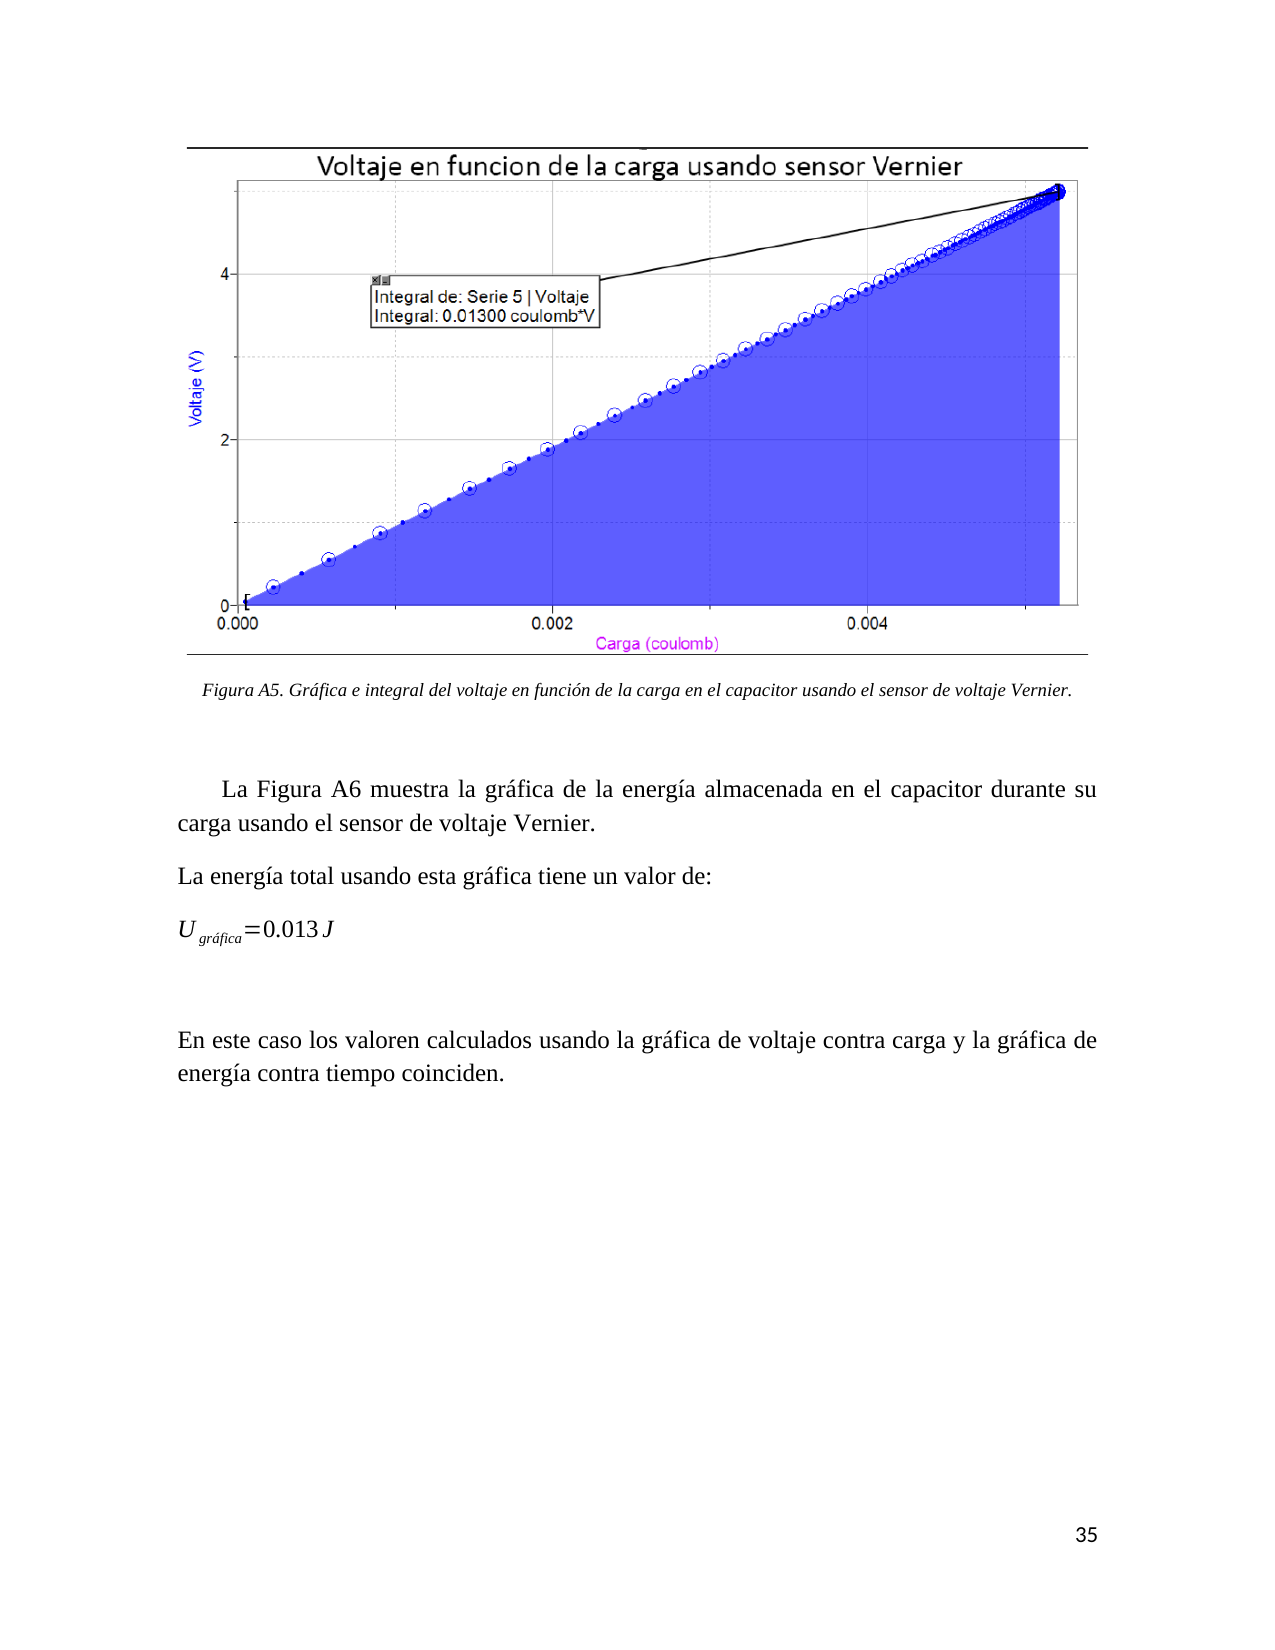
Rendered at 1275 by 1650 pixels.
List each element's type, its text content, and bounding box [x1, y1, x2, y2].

picture [186, 147, 1089, 655]
text La Figura A6 muestra la gráfica de la energía almacenada en el capacitor durante su carga usando el sensor de voltaje Vernier. [177, 774, 1098, 836]
text La energía total usando esta gráfica tiene un valor de: [177, 861, 1098, 890]
text En este caso los valoren calculados usando la gráfica de voltaje contra carga y la gráfica de energía contra tiempo coinciden. [177, 1025, 1098, 1087]
text Figura A5. Gráfica e integral del voltaje en función de la carga en el capacitor usando el sensor de voltaje Vernier. [177, 679, 1098, 701]
